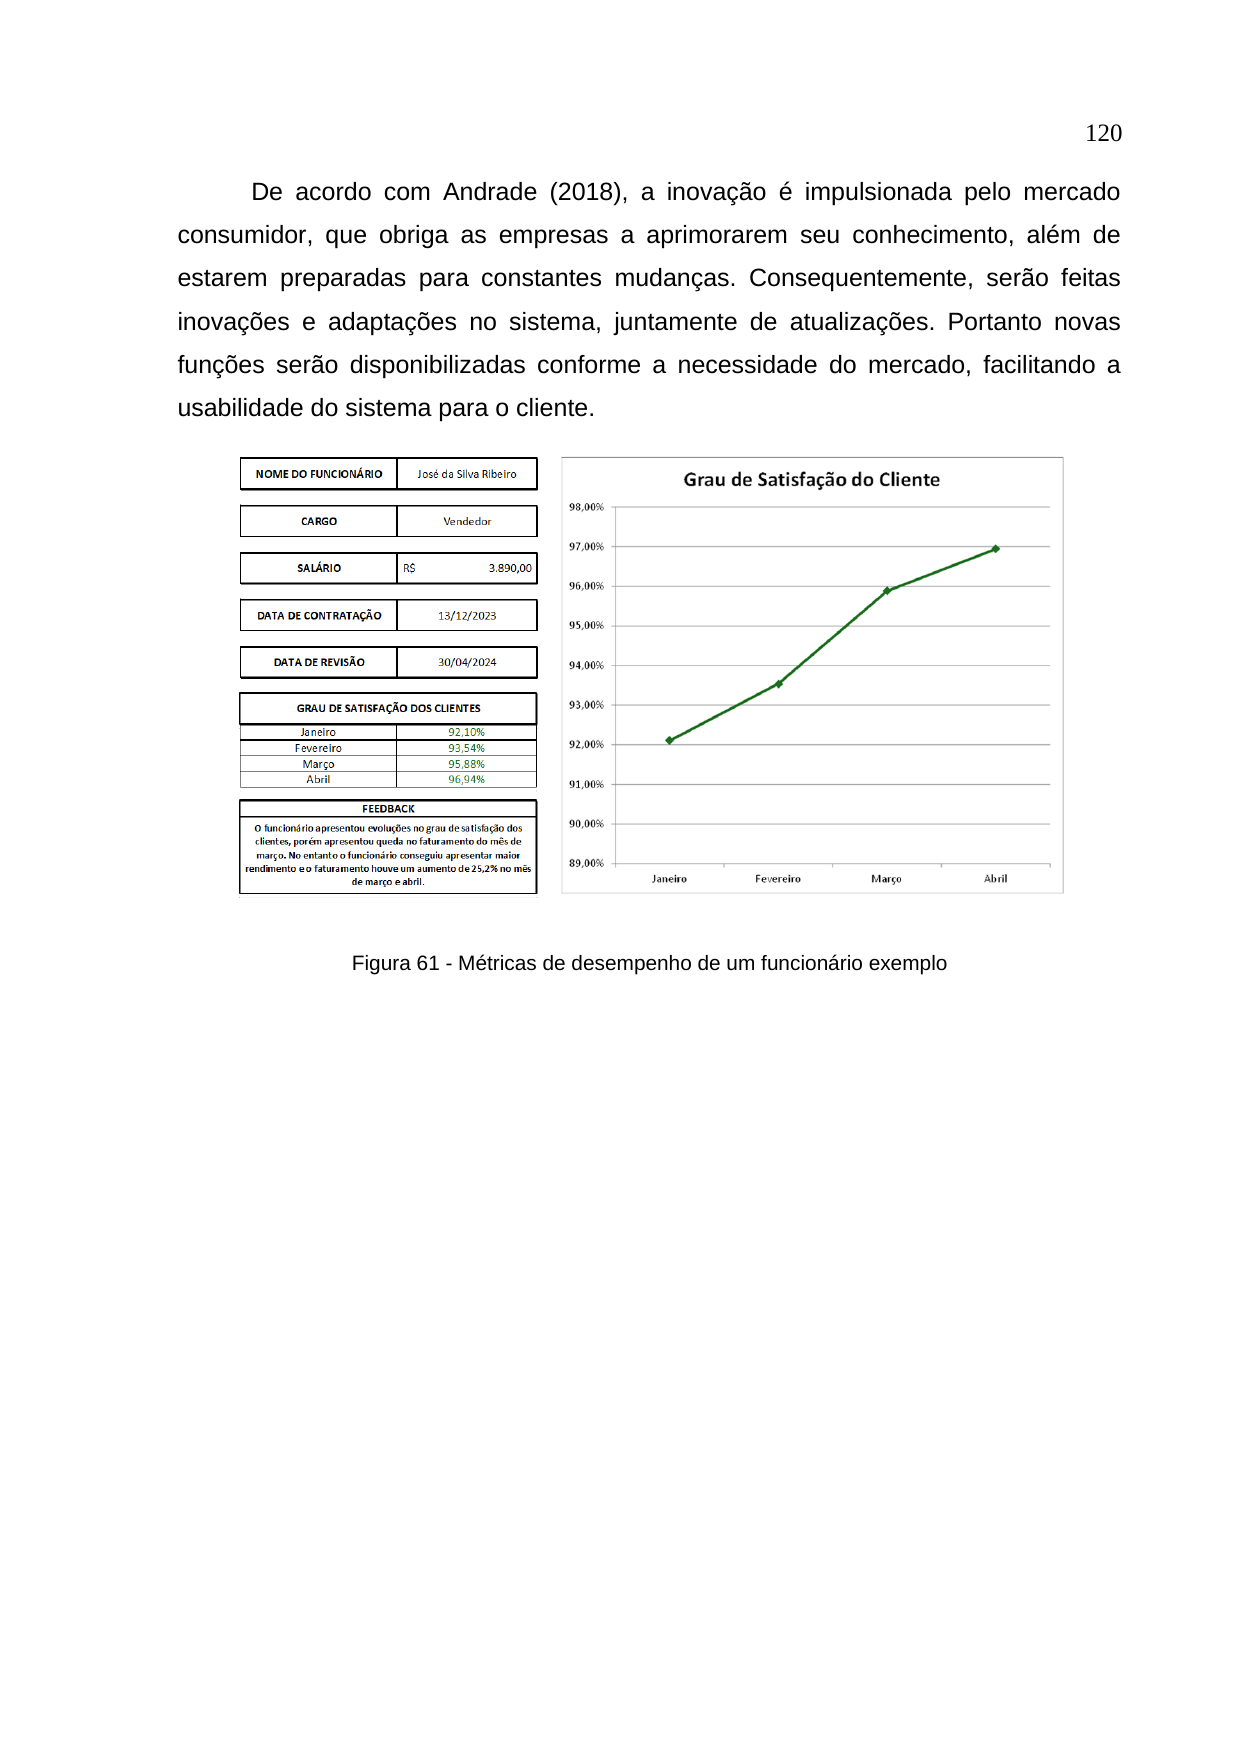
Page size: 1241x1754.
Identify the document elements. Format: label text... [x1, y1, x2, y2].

text Figura 61 - Métricas de desempenho de um funcionário exemplo [177, 951, 1122, 974]
picture [206, 436, 1093, 937]
text De acordo com Andrade (2018), a inovação é impulsionada pelo mercado consumidor, que obriga as empresas a aprimorarem seu conhecimento, além de estarem preparadas para constantes mudanças. Consequentemente, serão feitas inovações e adaptações no sistema, juntamente de atualizações. Portanto novas funções serão disponibilizadas conforme a necessidade do mercado, facilitando a usabilidade do sistema para o cliente. [177, 177, 1122, 422]
